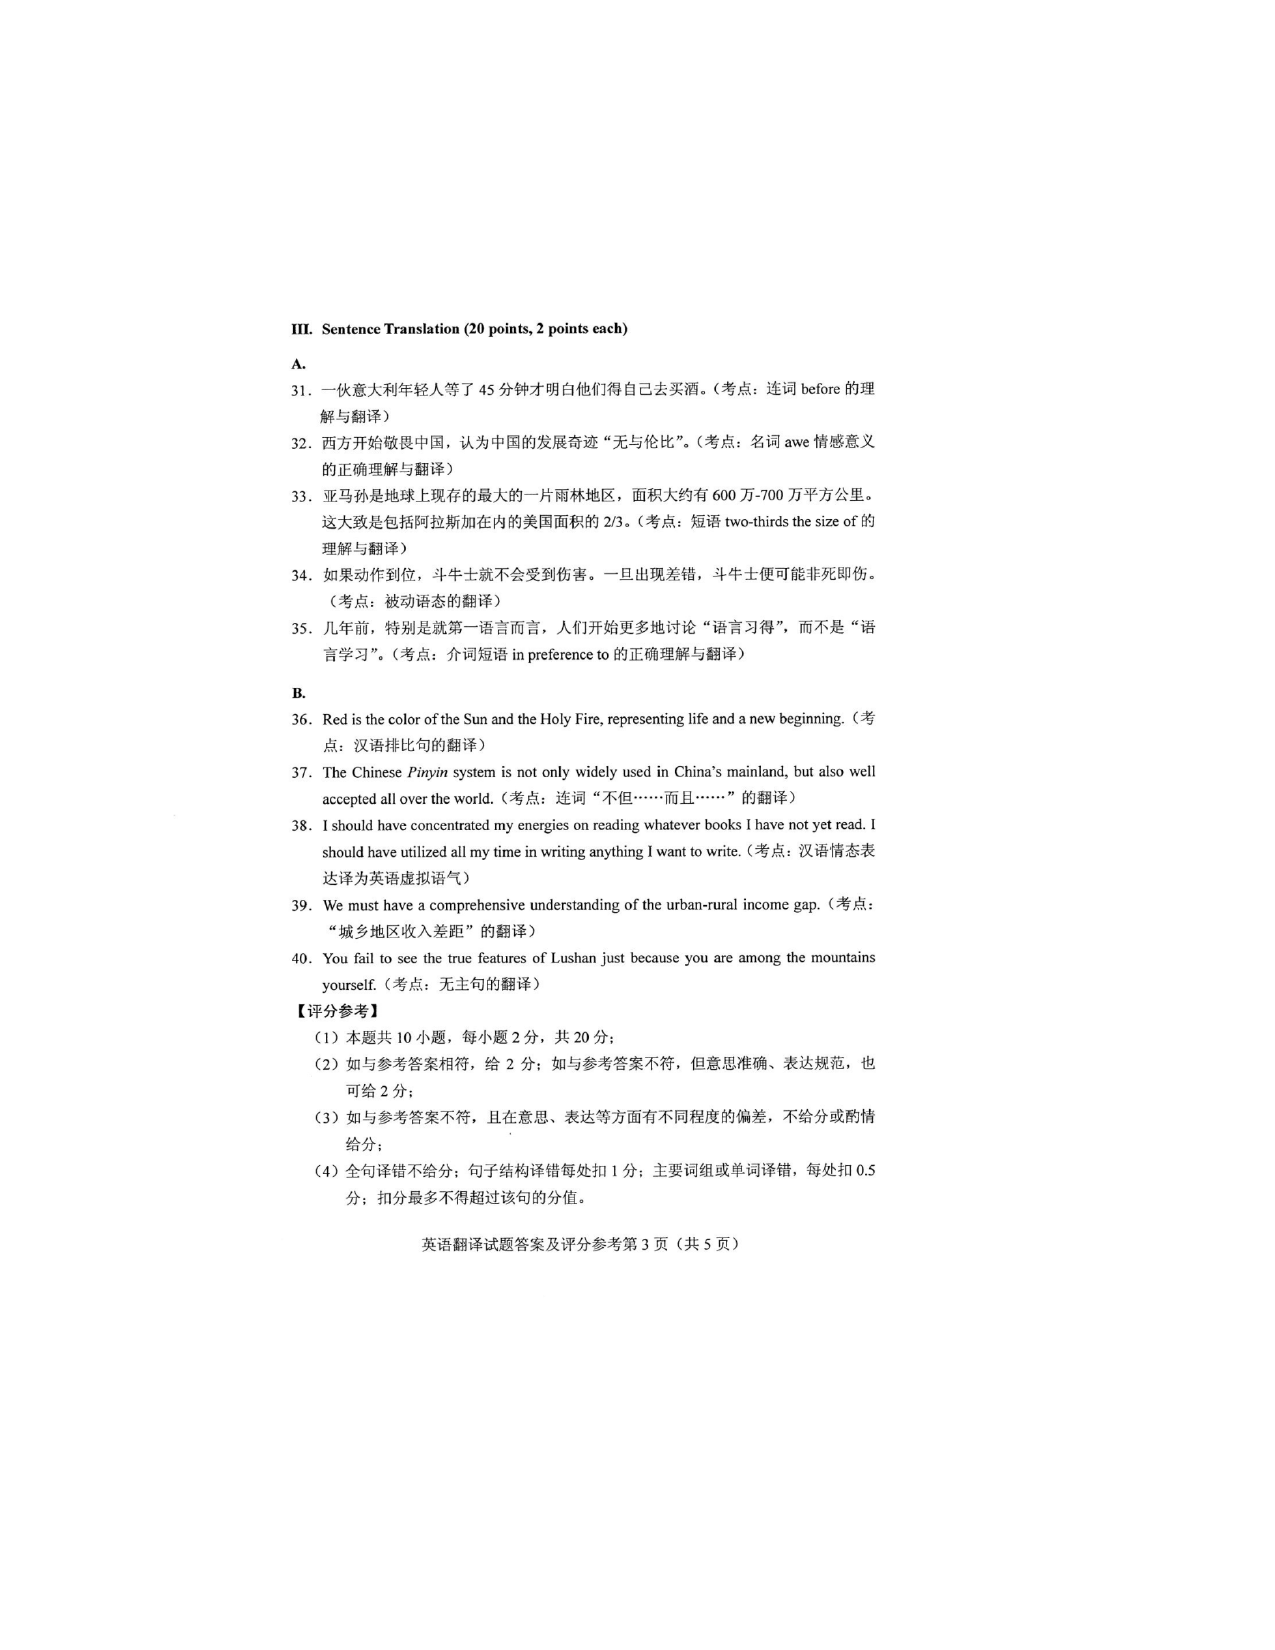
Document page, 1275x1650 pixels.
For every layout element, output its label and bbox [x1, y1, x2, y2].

picture [150, 150, 1025, 1386]
